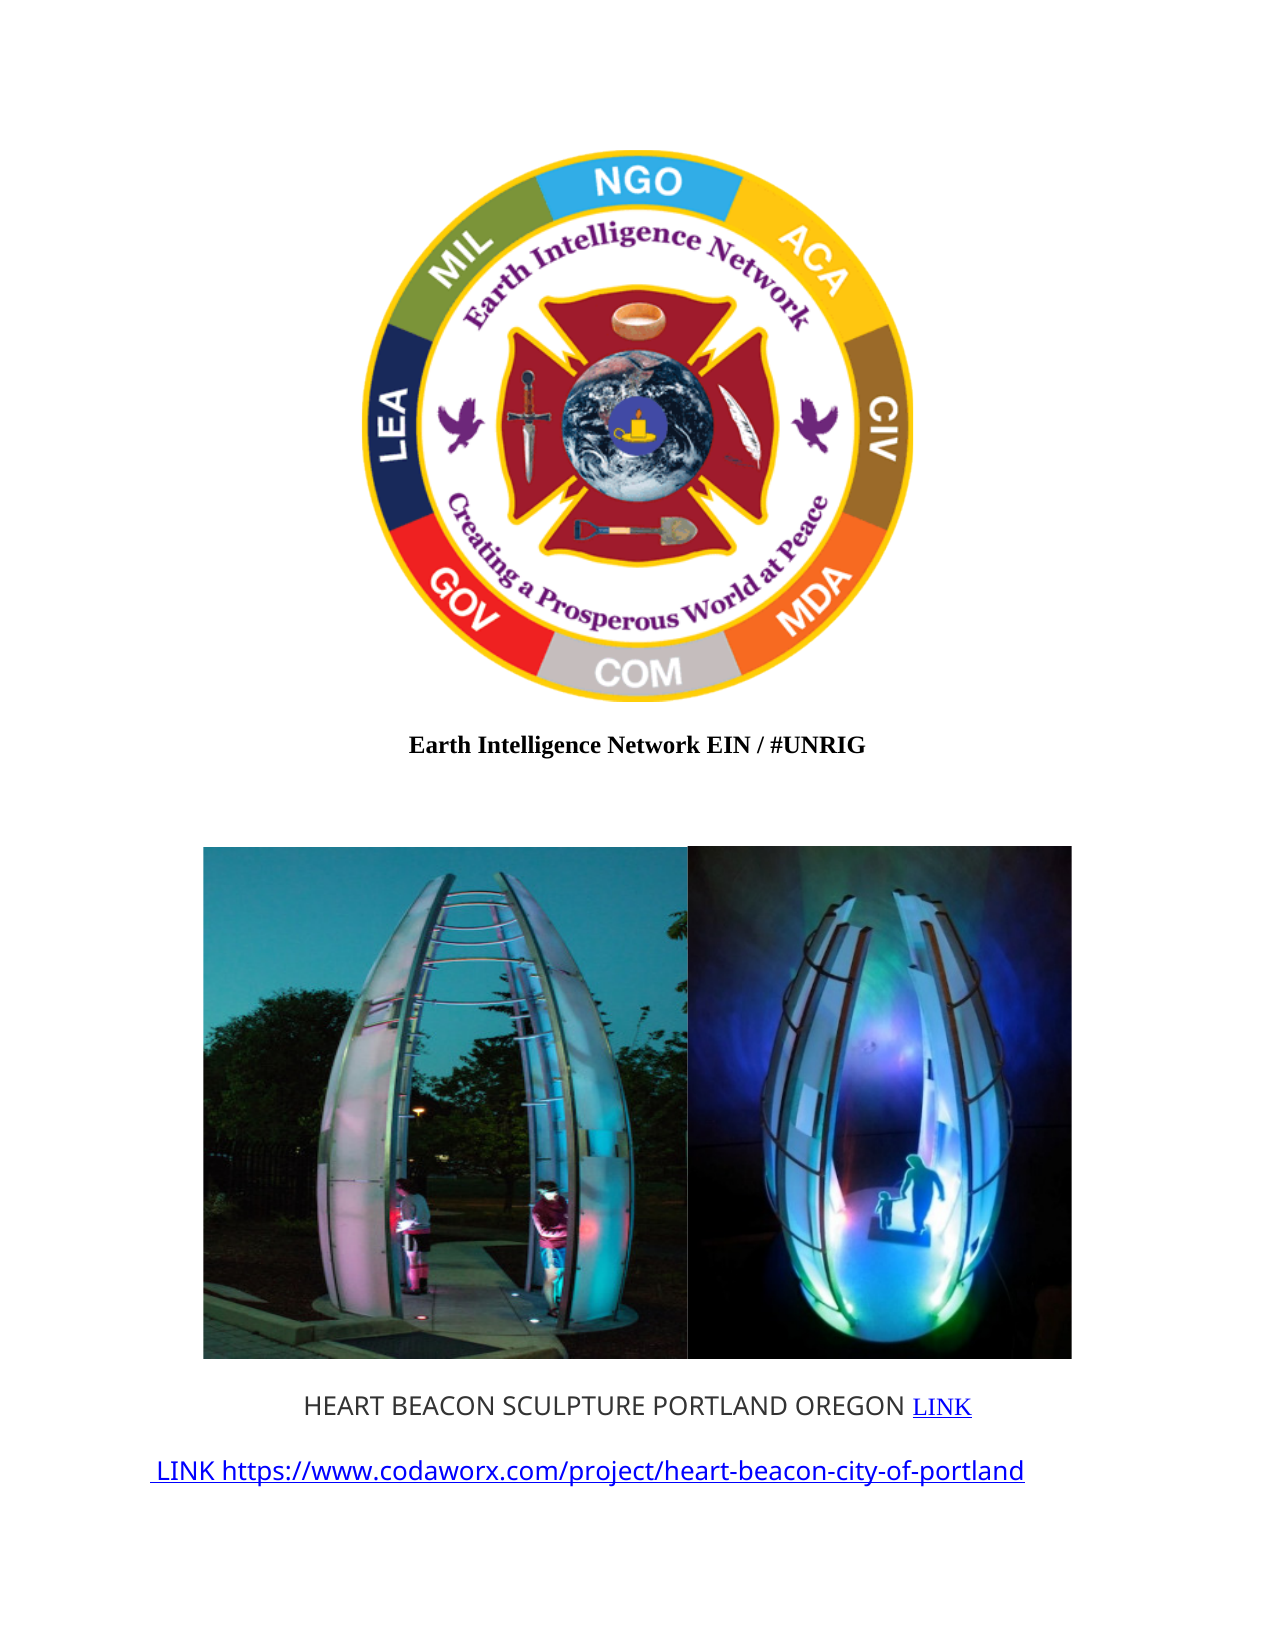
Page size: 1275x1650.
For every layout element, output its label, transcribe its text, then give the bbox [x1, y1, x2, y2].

picture [203, 846, 1072, 1359]
picture [361, 150, 914, 702]
text HEART BEACON SCULPTURE PORTLAND OREGON LINK [150, 1387, 1125, 1423]
text LINK https://www.codaworx.com/project/heart-beacon-city-of-portland [150, 1452, 1125, 1488]
text Earth Intelligence Network EIN / #UNRIG [150, 730, 1125, 759]
